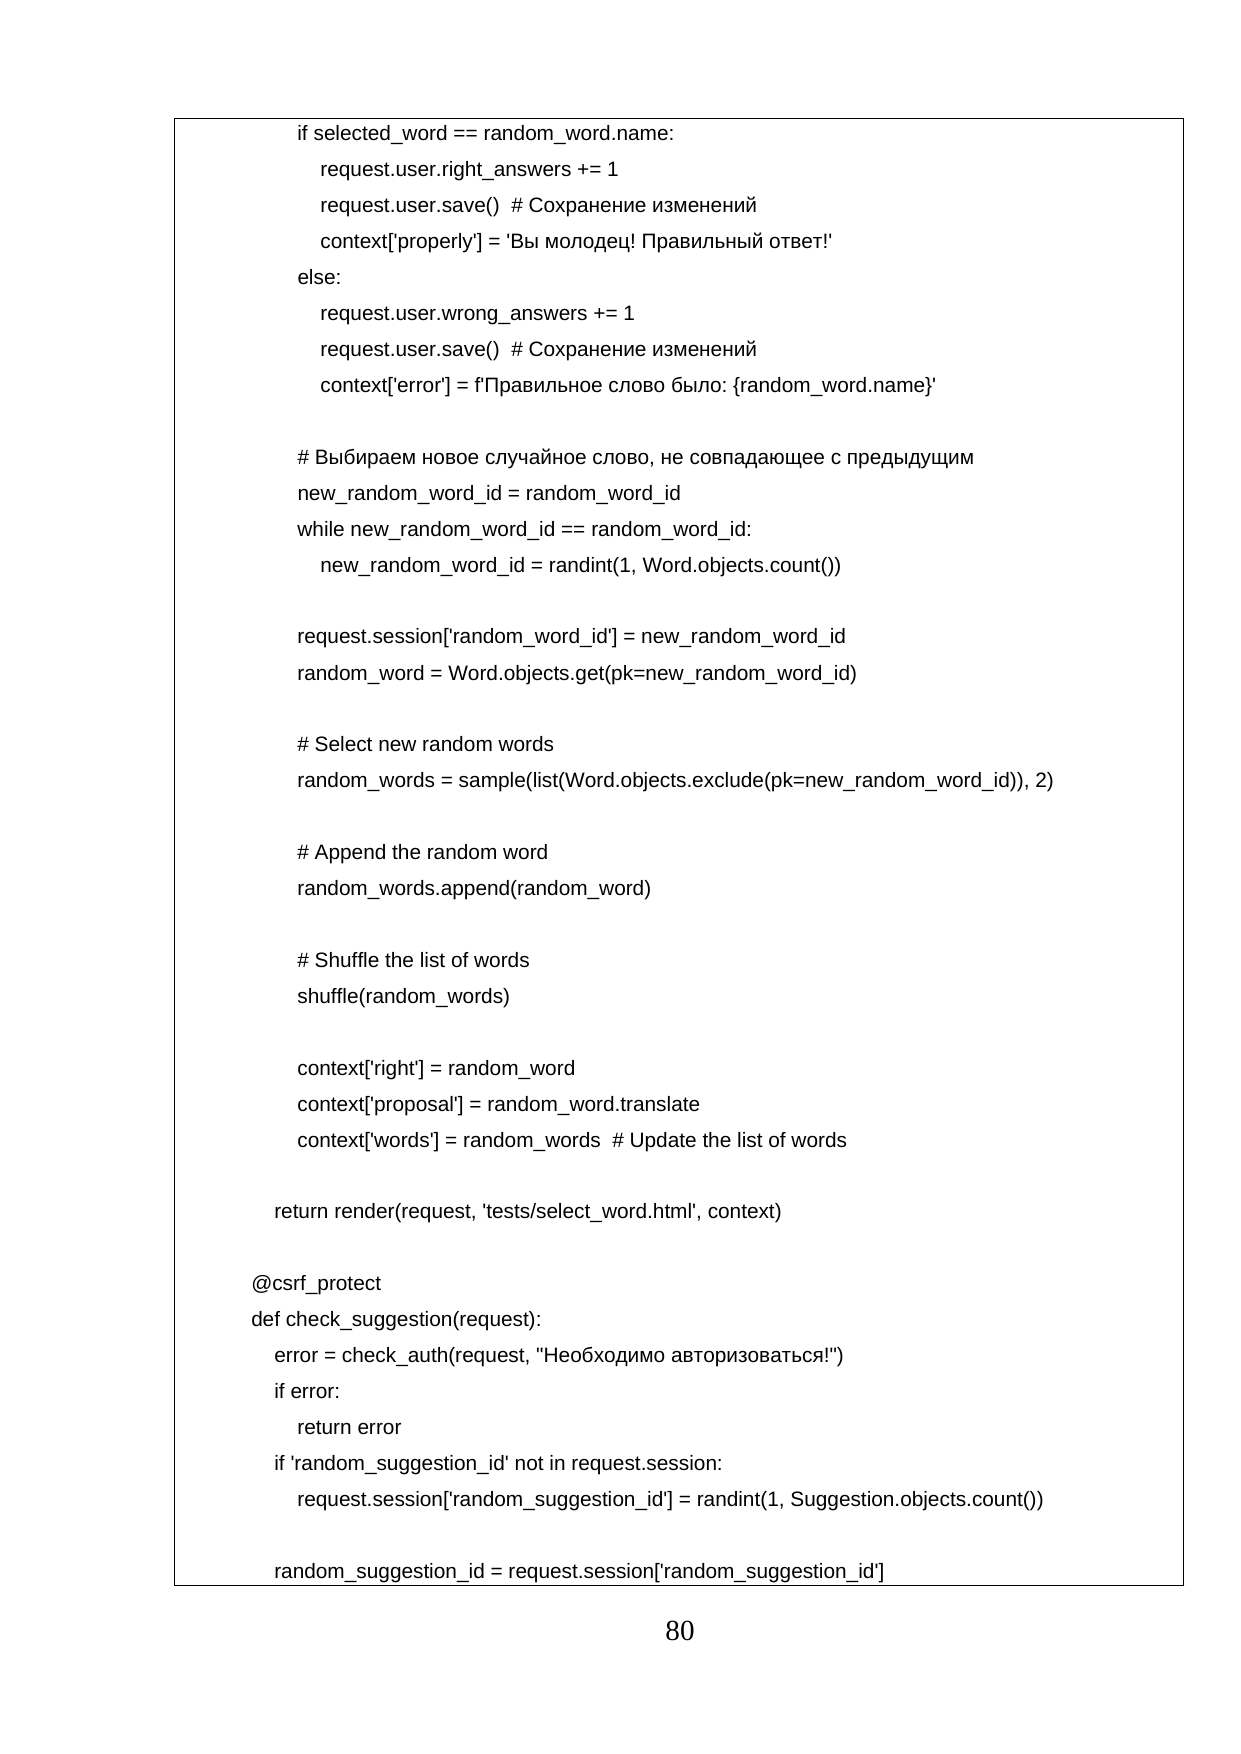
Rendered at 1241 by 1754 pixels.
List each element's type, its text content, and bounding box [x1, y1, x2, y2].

text context['error'] = f'Правильное слово было: {random_word.name}' [175, 370, 1183, 397]
text random_words = sample(list(Word.objects.exclude(pk=new_random_word_id)), 2) [175, 765, 1183, 792]
text request.user.save() # Сохранение изменений [175, 190, 1183, 217]
text context['words'] = random_words # Update the list of words [175, 1124, 1183, 1151]
text else: [175, 262, 1183, 289]
text new_random_word_id = randint(1, Word.objects.count()) [175, 549, 1183, 576]
text random_suggestion_id = request.session['random_suggestion_id'] [175, 1556, 1183, 1585]
text # Append the random word [175, 837, 1183, 864]
text request.user.save() # Сохранение изменений [175, 334, 1183, 361]
text # Shuffle the list of words [175, 945, 1183, 972]
text new_random_word_id = random_word_id [175, 477, 1183, 504]
text if selected_word == random_word.name: [175, 119, 1183, 145]
text request.user.right_answers += 1 [175, 154, 1183, 181]
text if error: [175, 1376, 1183, 1403]
text request.session['random_suggestion_id'] = randint(1, Suggestion.objects.count()) [175, 1484, 1183, 1511]
text random_words.append(random_word) [175, 873, 1183, 900]
text context['proposal'] = random_word.translate [175, 1088, 1183, 1116]
text context['properly'] = 'Вы молодец! Правильный ответ!' [175, 226, 1183, 253]
text random_word = Word.objects.get(pk=new_random_word_id) [175, 657, 1183, 684]
text error = check_auth(request, "Необходимо авторизоваться!") [175, 1340, 1183, 1367]
text while new_random_word_id == random_word_id: [175, 513, 1183, 541]
text @csrf_protect [175, 1268, 1183, 1295]
text request.session['random_word_id'] = new_random_word_id [175, 621, 1183, 648]
text shuffle(random_words) [175, 981, 1183, 1008]
text def check_suggestion(request): [175, 1304, 1183, 1331]
text # Select new random words [175, 729, 1183, 756]
text if 'random_suggestion_id' not in request.session: [175, 1448, 1183, 1475]
text # Выбираем новое случайное слово, не совпадающее с предыдущим [175, 442, 1183, 469]
text return render(request, 'tests/select_word.html', context) [175, 1196, 1183, 1223]
text request.user.wrong_answers += 1 [175, 298, 1183, 325]
text return error [175, 1412, 1183, 1439]
text context['right'] = random_word [175, 1052, 1183, 1079]
